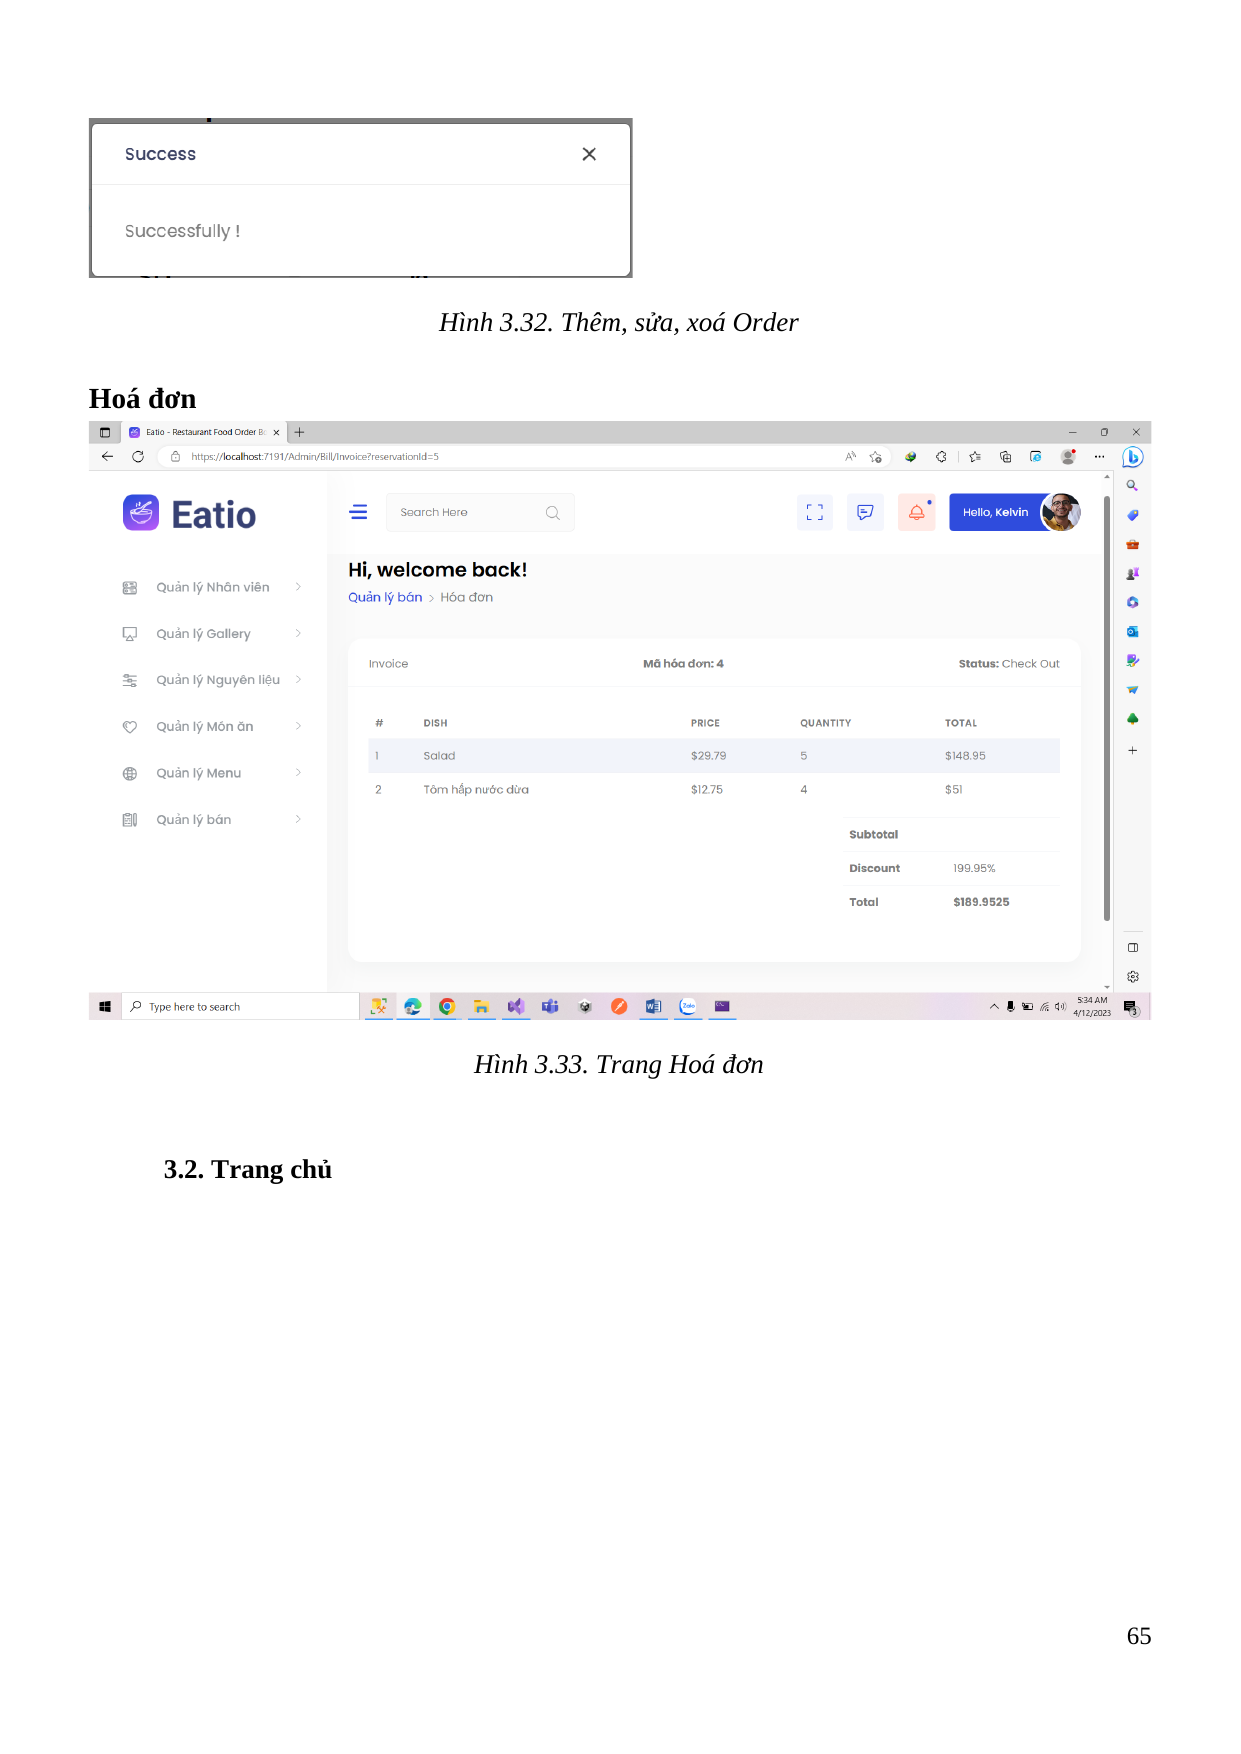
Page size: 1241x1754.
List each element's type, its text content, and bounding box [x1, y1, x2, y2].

text Hoá đơn [89, 382, 1152, 415]
picture [88, 118, 633, 278]
subtitle 3.2. Trang chủ [164, 1153, 1152, 1184]
picture [88, 421, 1152, 1020]
subtitle Hình 3.33. Trang Hoá đơn [89, 1048, 1152, 1079]
subtitle Hình 3.32. Thêm, sửa, xoá Order [89, 306, 1152, 337]
